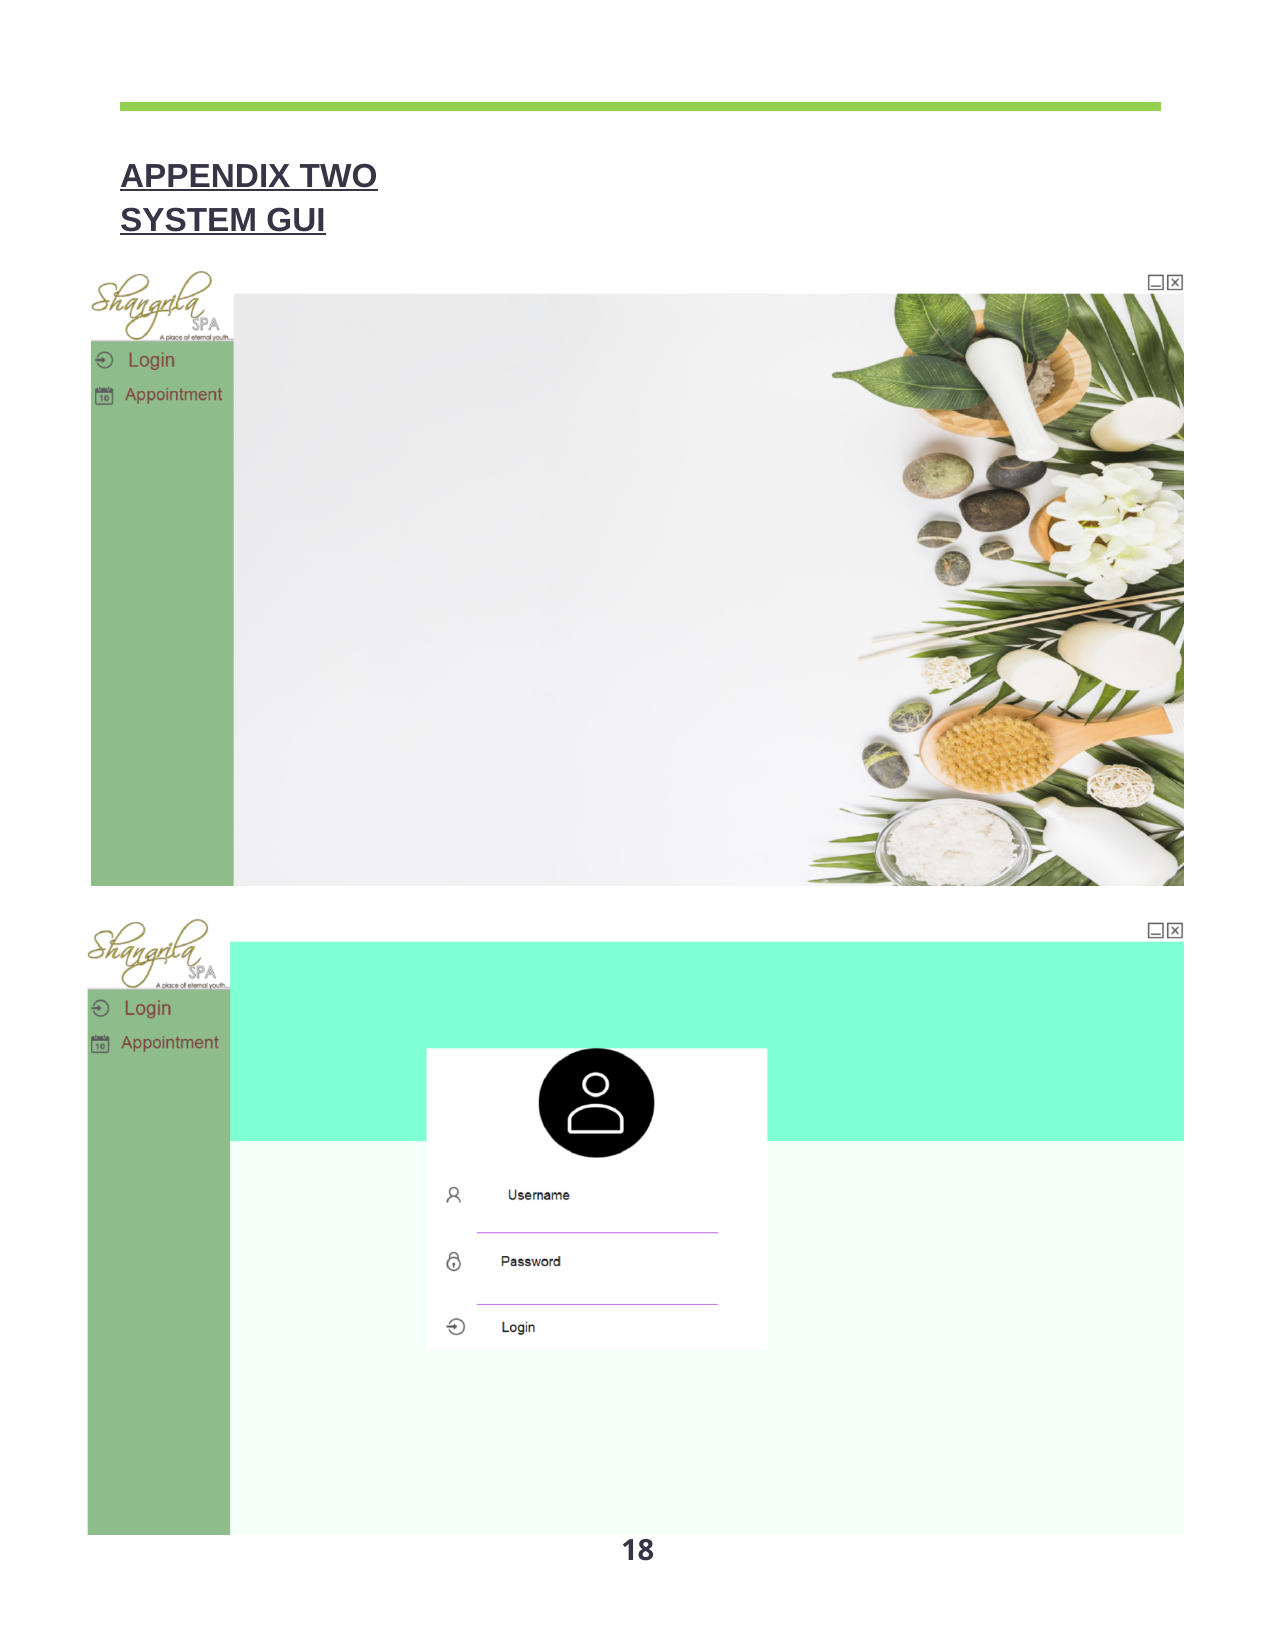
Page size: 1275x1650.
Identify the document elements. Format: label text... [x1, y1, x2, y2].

picture [91, 270, 1184, 886]
text APPENDIX TWO SYSTEM GUI [120, 156, 1155, 238]
picture [87, 918, 1184, 1535]
